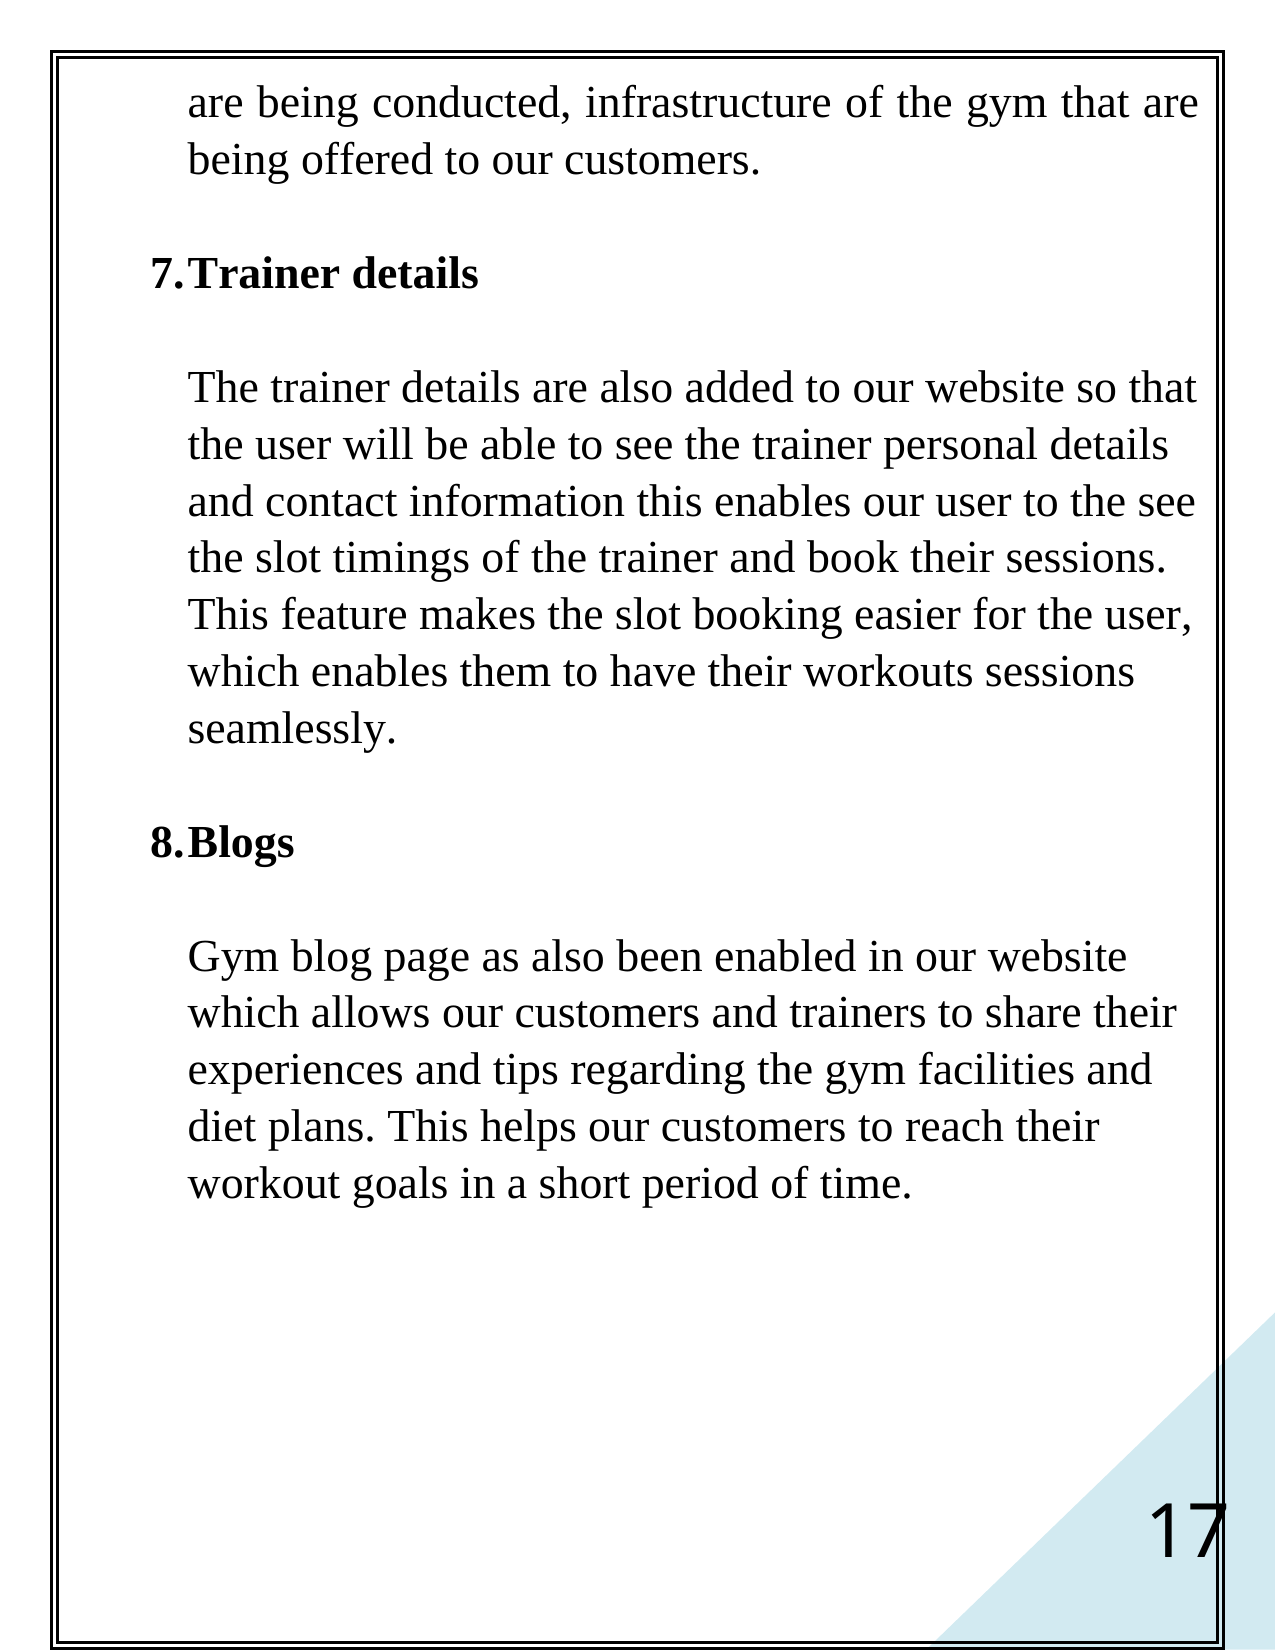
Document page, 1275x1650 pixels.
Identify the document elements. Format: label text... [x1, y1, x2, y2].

list Blogs [150, 814, 1200, 867]
list Trainer details [150, 246, 1200, 298]
list Gym blog page as also been enabled in our website which allows our customers and trainers to share their experiences and tips regarding the gym facilities and diet plans. This helps our customers to reach their workout goals in a short period of time. [187, 928, 1200, 1208]
list are being conducted, infrastructure of the gym that are being offered to our customers. [187, 75, 1200, 184]
list The trainer details are also added to our website so that the user will be able to see the trainer personal details and contact information this enables our user to the see the slot timings of the trainer and book their sessions. This feature makes the slot booking easier for the user, which enables them to have their workouts sessions seamlessly. [187, 359, 1200, 753]
